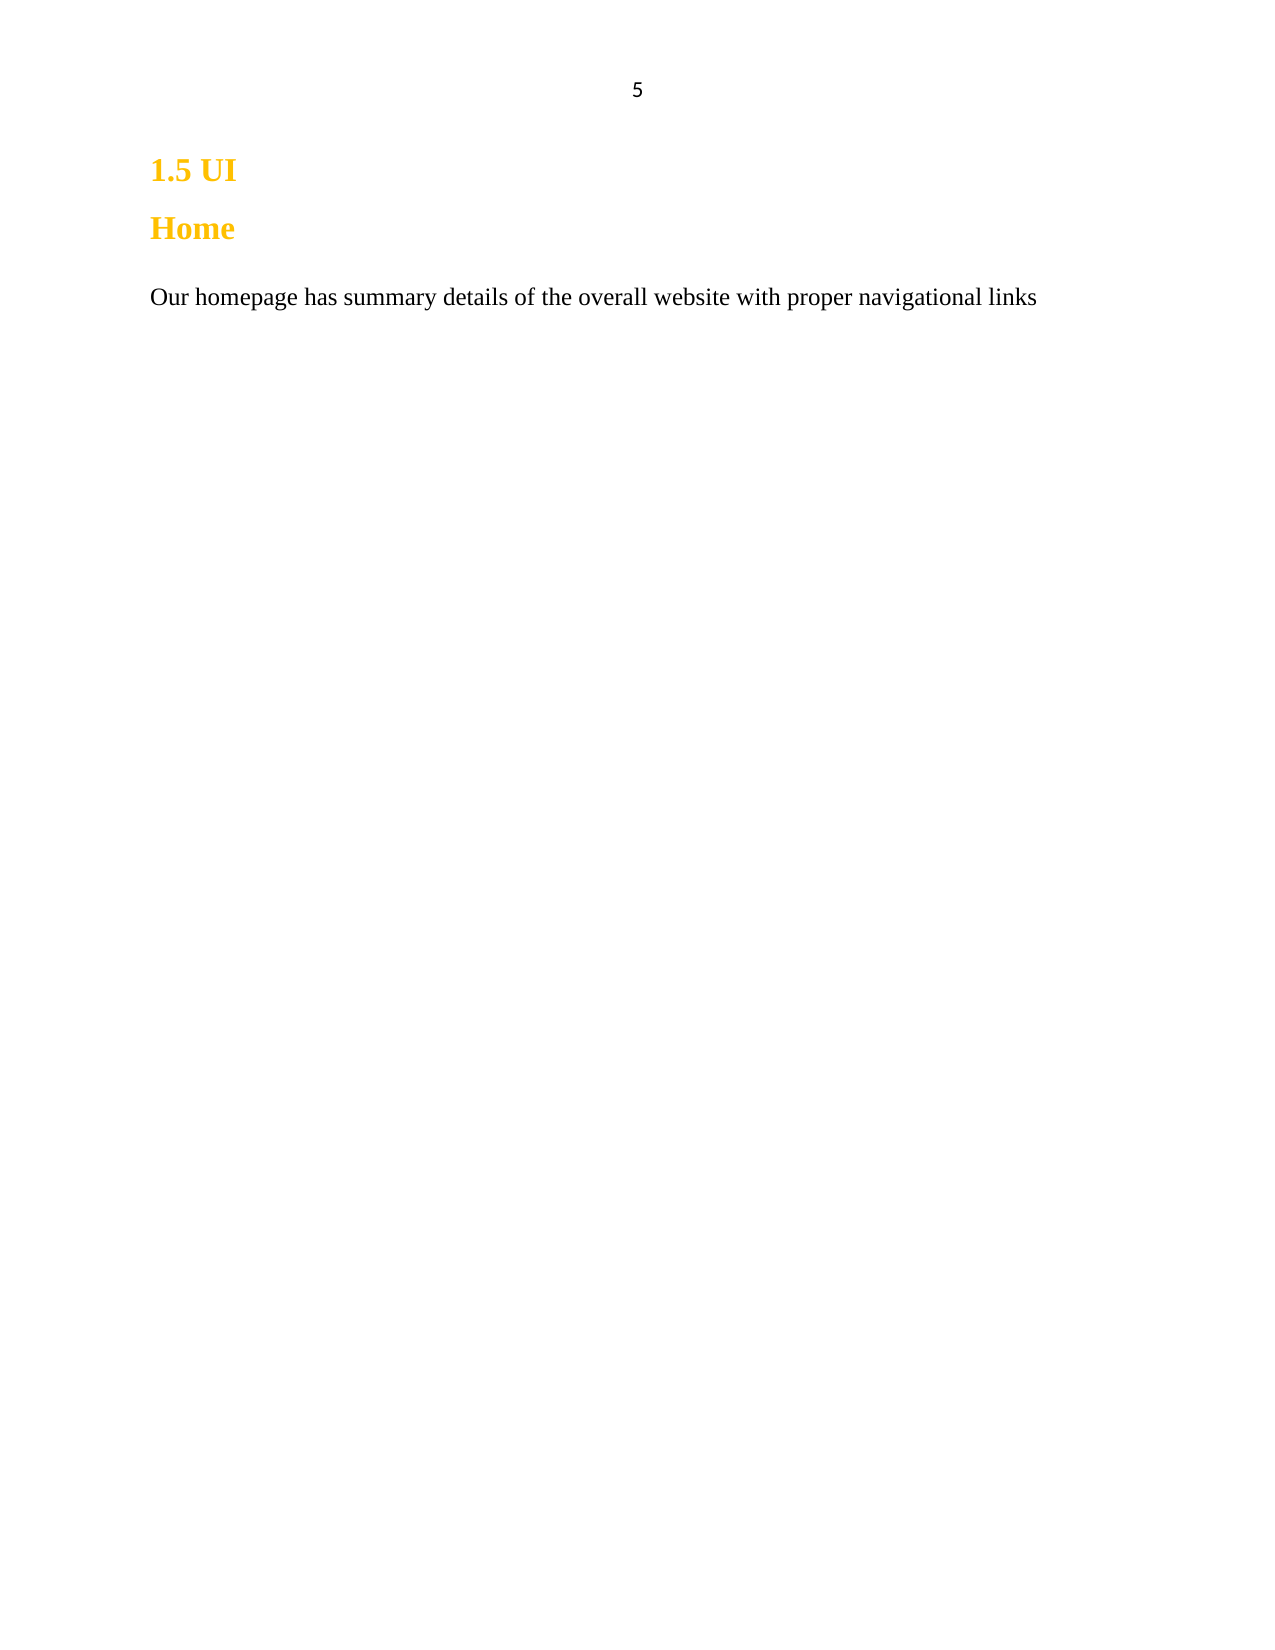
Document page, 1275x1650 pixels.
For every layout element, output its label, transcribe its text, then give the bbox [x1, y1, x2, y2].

text Home [150, 208, 1125, 246]
text 1.5 UI [150, 150, 1125, 188]
text Our homepage has summary details of the overall website with proper navigational links [150, 282, 1125, 311]
